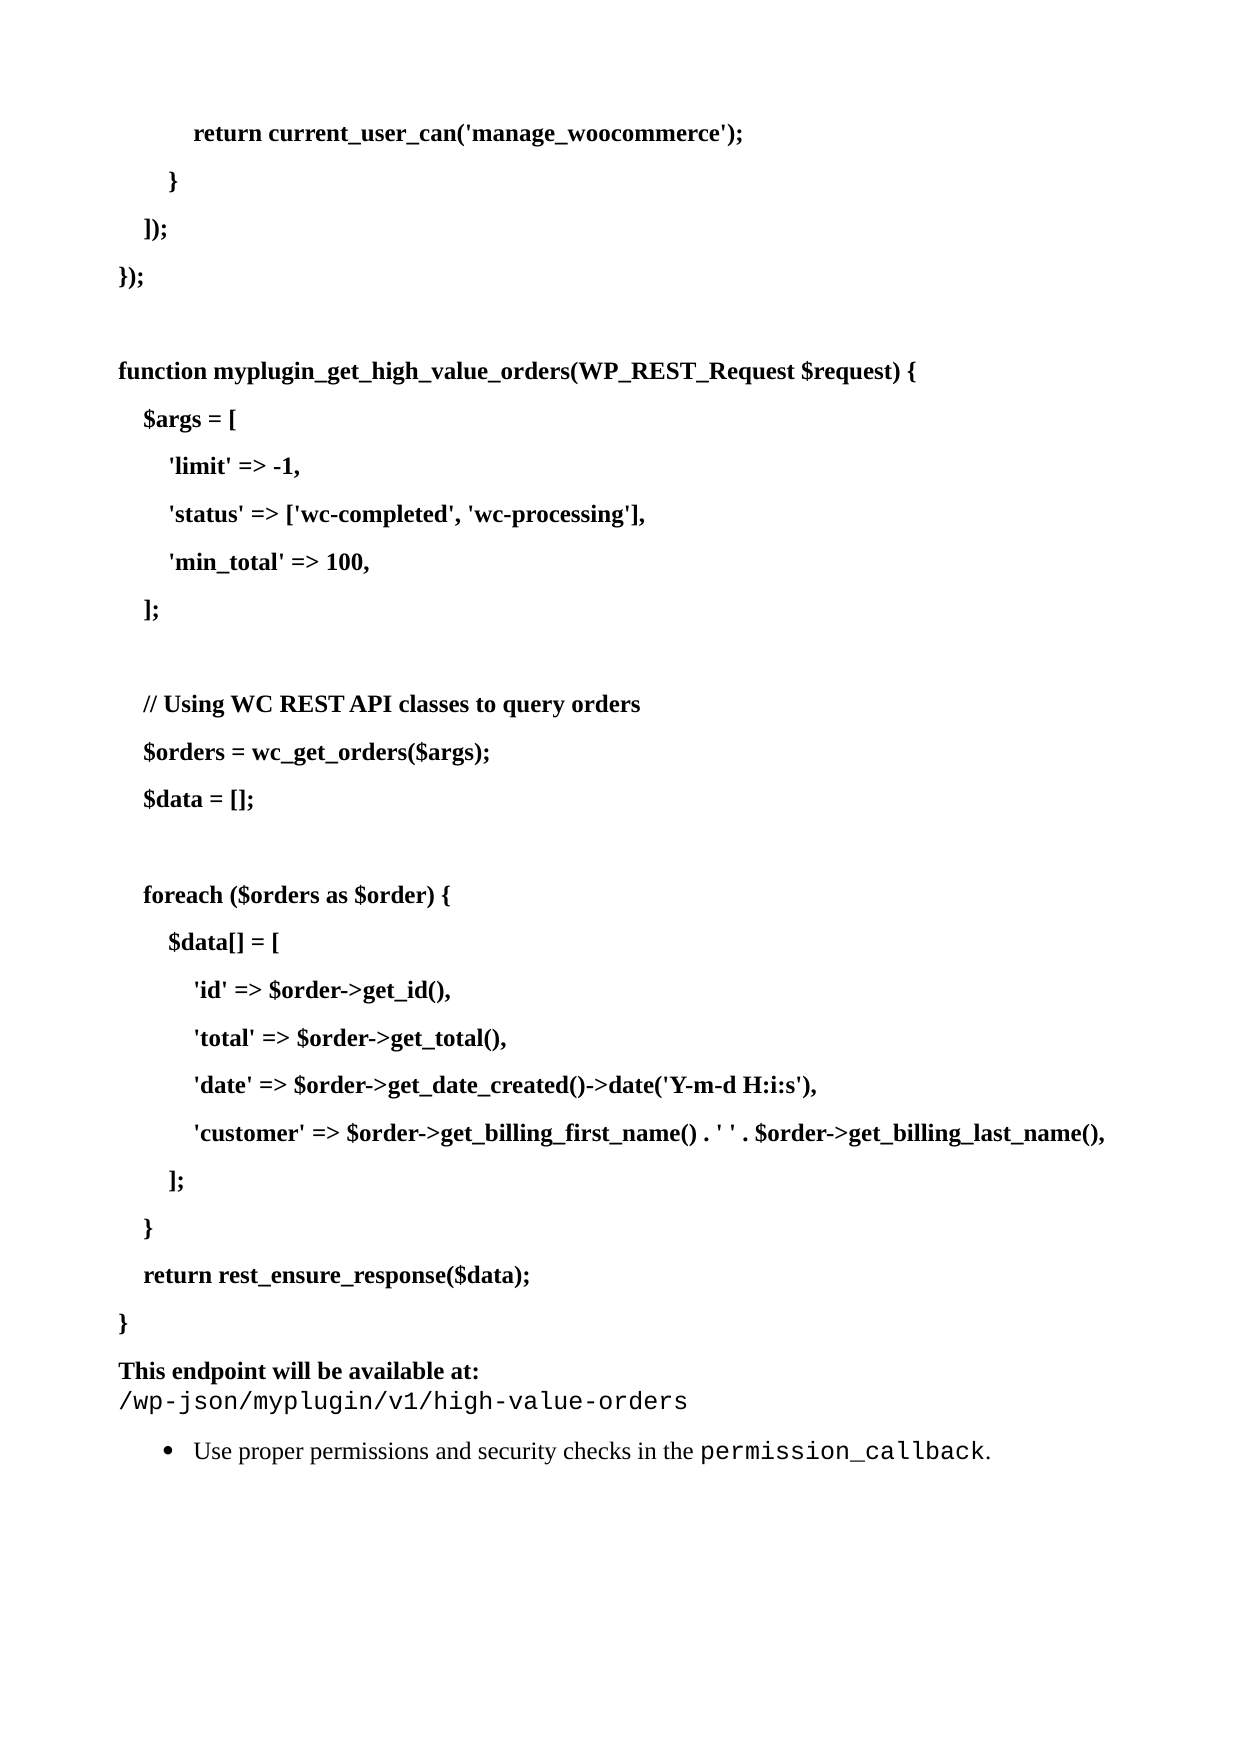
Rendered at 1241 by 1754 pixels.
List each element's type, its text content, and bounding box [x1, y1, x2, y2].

text return rest_ensure_response($data); [118, 1261, 1122, 1289]
text } [118, 1213, 1122, 1242]
text 'date' => $order->get_date_created()->date('Y-m-d H:i:s'), [118, 1070, 1122, 1099]
text }); [118, 261, 1122, 290]
text $data = []; [118, 784, 1122, 813]
text ]; [118, 594, 1122, 623]
text 'min_total' => 100, [118, 547, 1122, 575]
text $data[] = [ [118, 927, 1122, 956]
text foreach ($orders as $order) { [118, 880, 1122, 908]
list Use proper permissions and security checks in the permission_callback. [164, 1436, 1122, 1467]
text ]); [118, 213, 1122, 242]
text } [118, 166, 1122, 194]
text function myplugin_get_high_value_orders(WP_REST_Request $request) { [118, 356, 1122, 385]
text 'customer' => $order->get_billing_first_name() . ' ' . $order->get_billing_last_name(), [118, 1118, 1122, 1147]
text $orders = wc_get_orders($args); [118, 737, 1122, 766]
text This endpoint will be available at: /wp-json/myplugin/v1/high-value-orders [118, 1356, 1122, 1417]
text // Using WC REST API classes to query orders [118, 689, 1122, 718]
text 'limit' => -1, [118, 451, 1122, 480]
text 'id' => $order->get_id(), [118, 975, 1122, 1004]
text 'total' => $order->get_total(), [118, 1023, 1122, 1051]
text ]; [118, 1165, 1122, 1194]
text $args = [ [118, 404, 1122, 432]
text 'status' => ['wc-completed', 'wc-processing'], [118, 499, 1122, 528]
text } [118, 1308, 1122, 1337]
text return current_user_can('manage_woocommerce'); [118, 118, 1122, 147]
